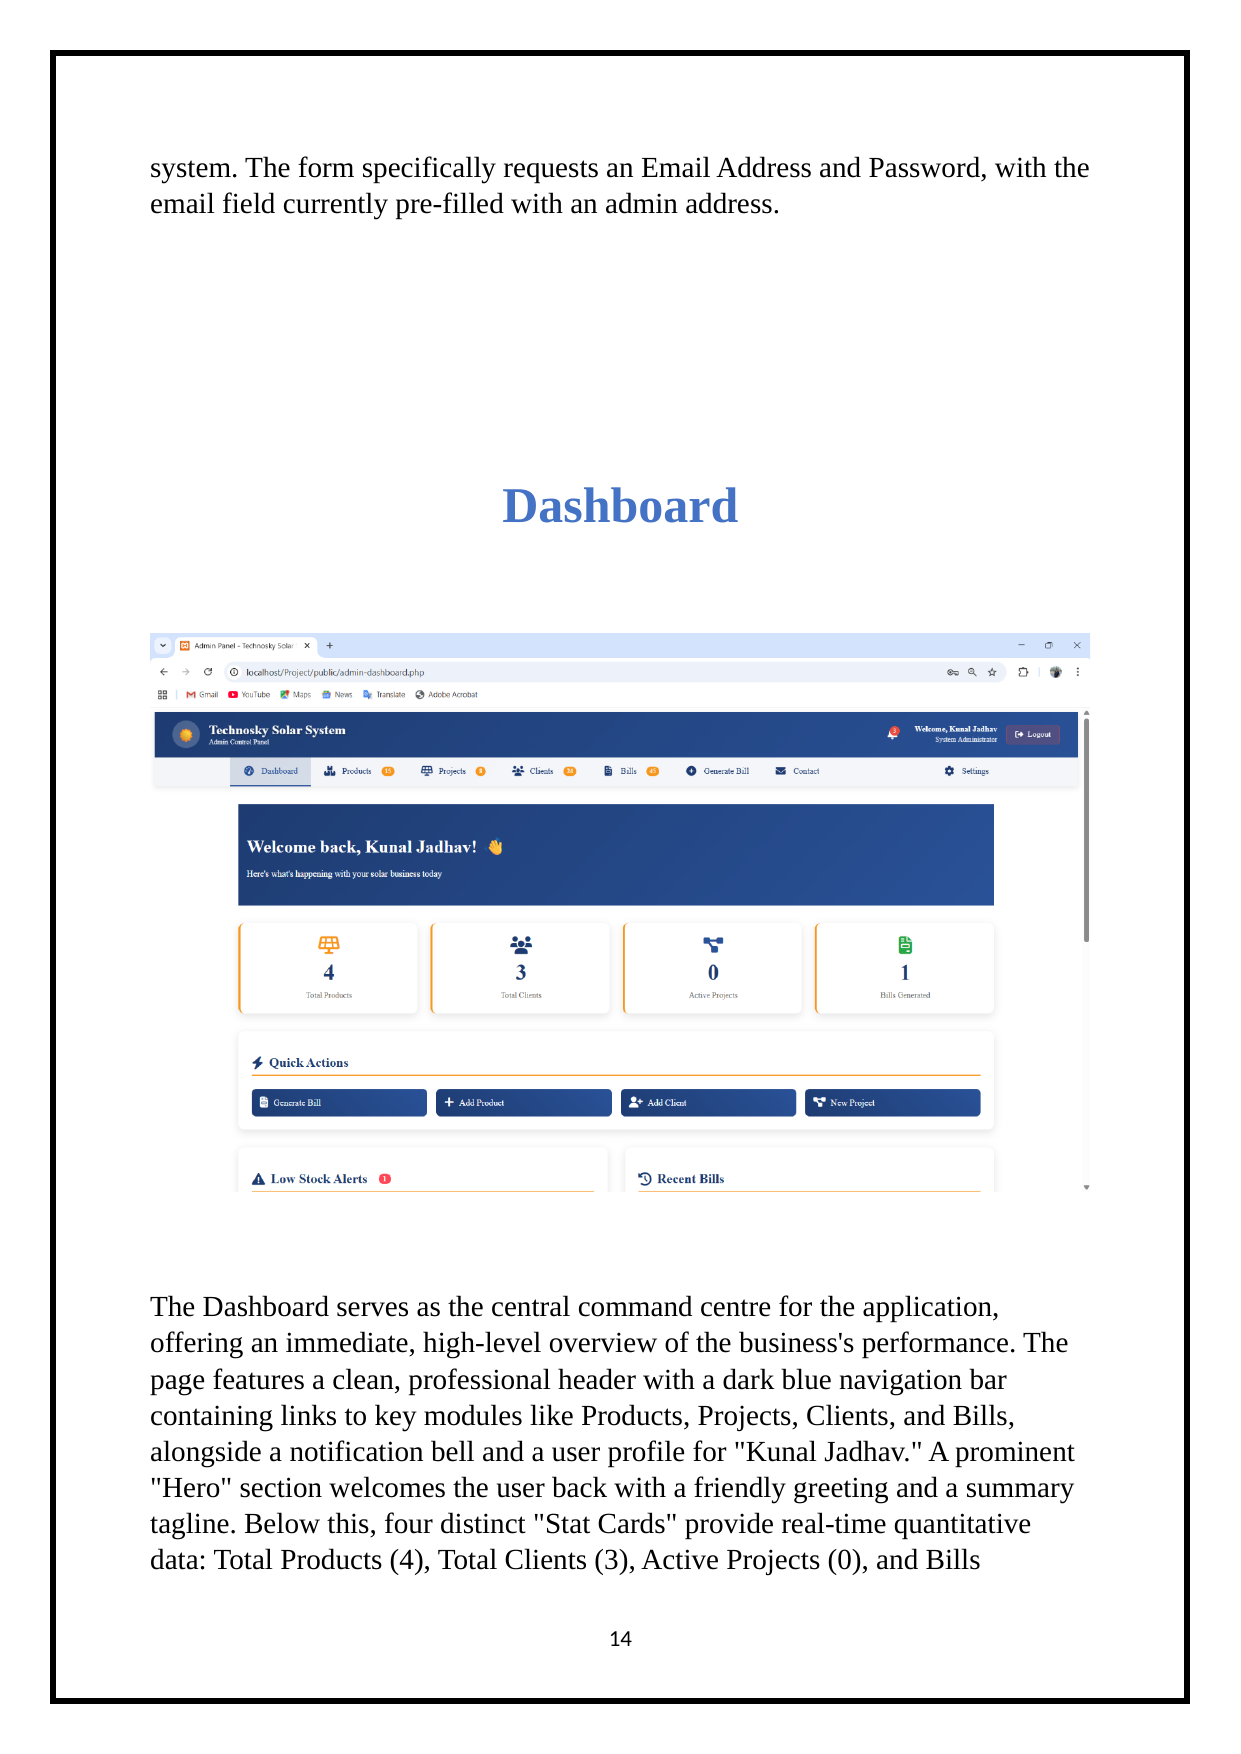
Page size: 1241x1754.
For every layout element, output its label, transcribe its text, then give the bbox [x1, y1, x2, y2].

picture [150, 633, 1091, 1192]
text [150, 150, 1090, 220]
text Dashboard [150, 476, 1090, 534]
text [150, 1289, 1090, 1576]
